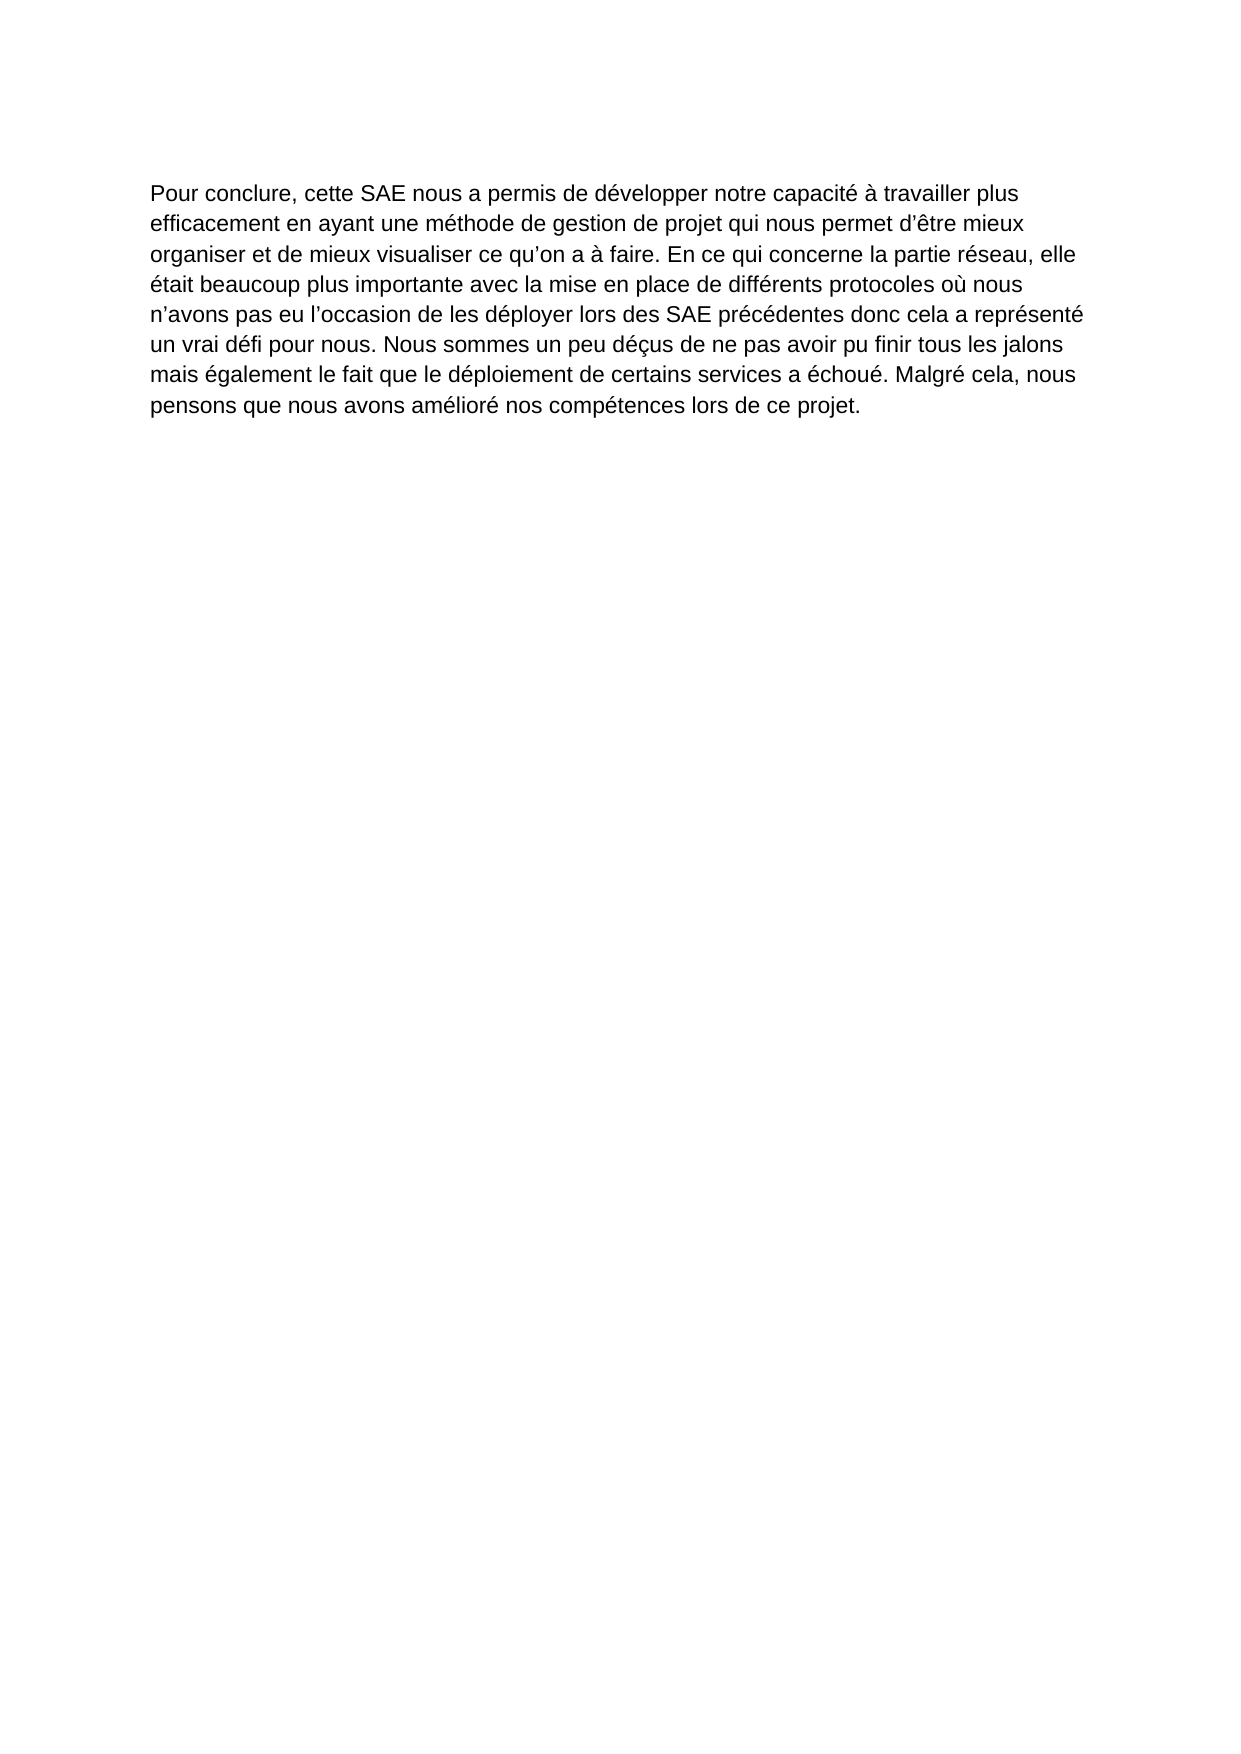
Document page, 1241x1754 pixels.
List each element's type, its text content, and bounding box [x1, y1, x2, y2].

text Pour conclure, cette SAE nous a permis de développer notre capacité à travailler plus efficacement en ayant une méthode de gestion de projet qui nous permet d’être mieux organiser et de mieux visualiser ce qu’on a à faire. En ce qui concerne la partie réseau, elle était beaucoup plus importante avec la mise en place de différents protocoles où nous n’avons pas eu l’occasion de les déployer lors des SAE précédentes donc cela a représenté un vrai défi pour nous. Nous sommes un peu déçus de ne pas avoir pu finir tous les jalons mais également le fait que le déploiement de certains services a échoué. Malgré cela, nous pensons que nous avons amélioré nos compétences lors de ce projet. [150, 180, 1090, 418]
